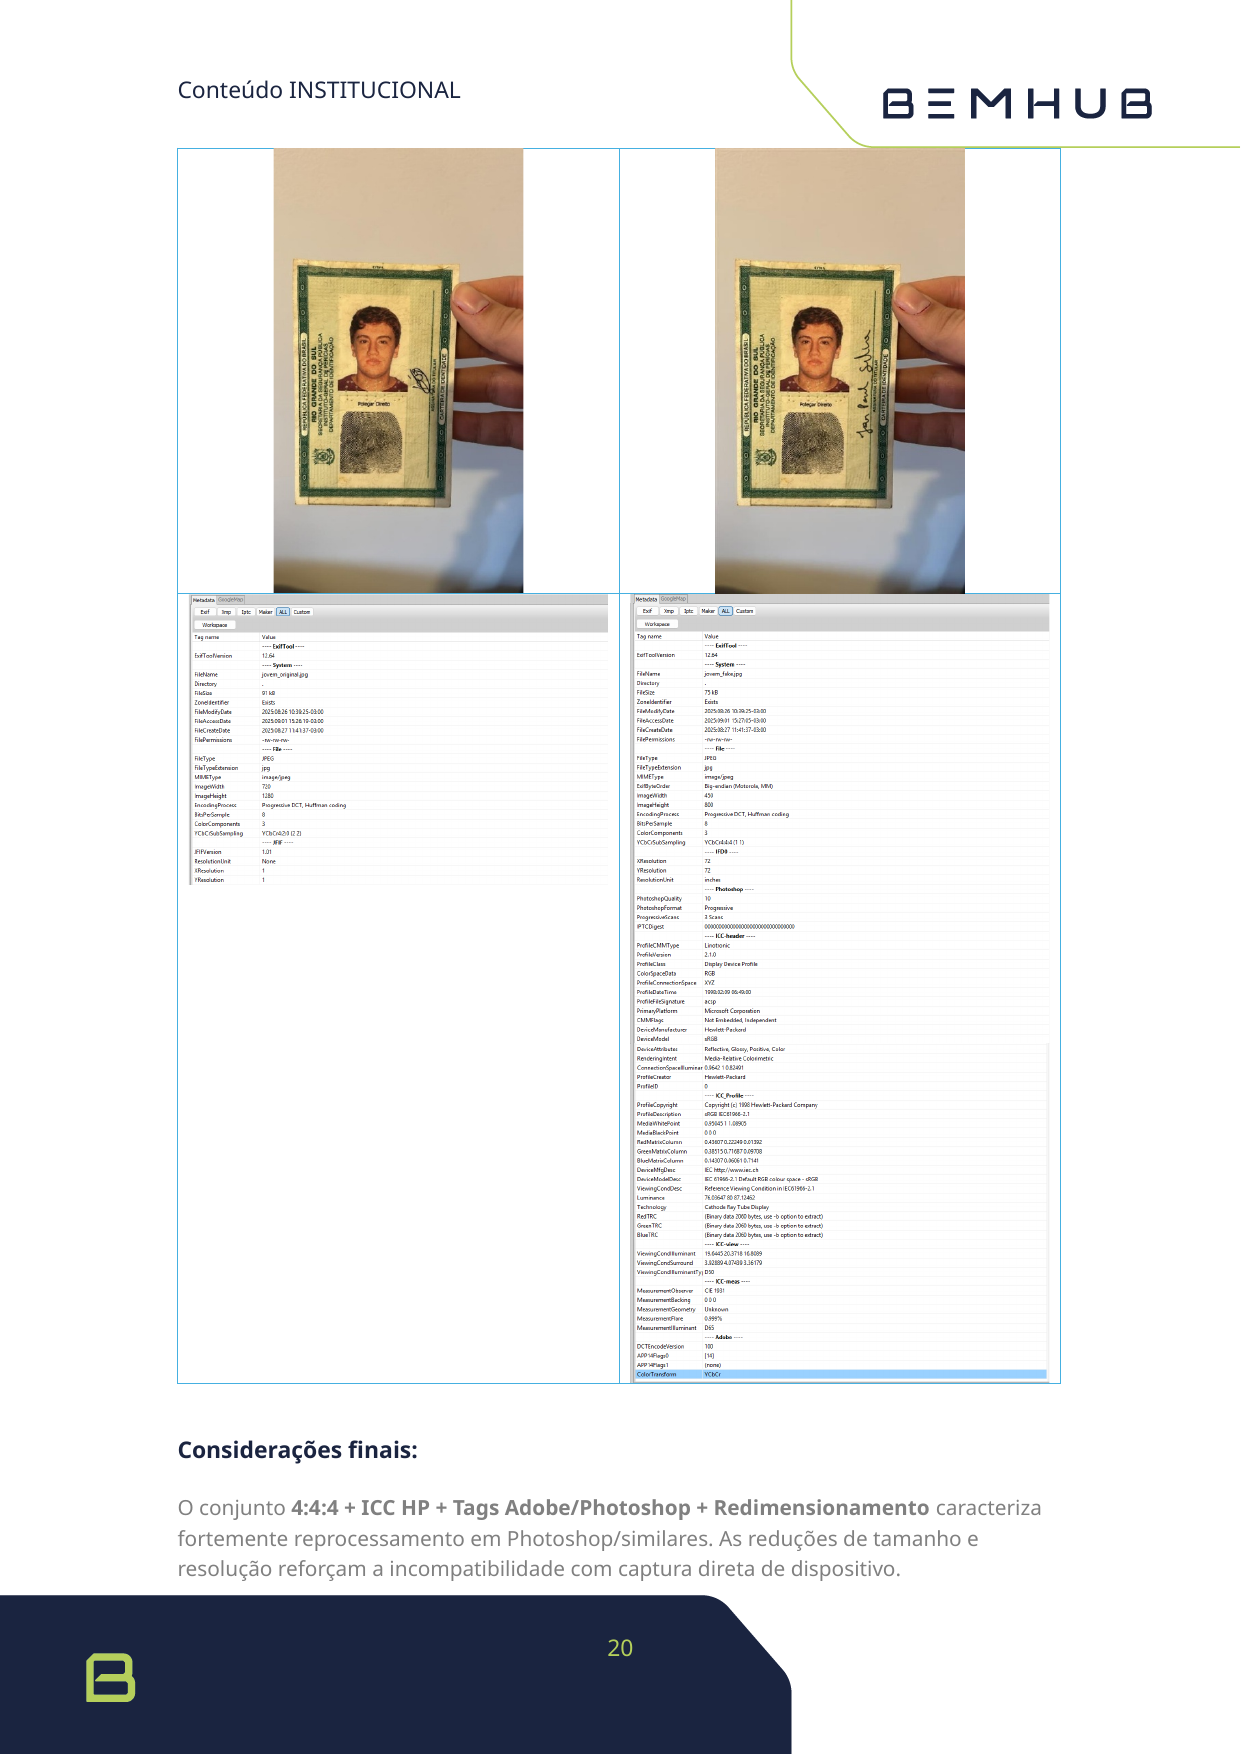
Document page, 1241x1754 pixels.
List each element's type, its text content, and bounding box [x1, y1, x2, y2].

table_cell [178, 594, 619, 1383]
table_cell [620, 149, 715, 593]
table_cell [620, 594, 630, 1383]
table_cell [178, 149, 273, 593]
picture [0, 0, 1241, 1754]
table_cell [1050, 594, 1060, 1383]
text O conjunto 4:4:4 + ICC HP + Tags Adobe/Photoshop + Redimensionamento caracteriza fortemente reprocessamento em Photoshop/similares. As reduções de tamanho e resolução reforçam a incompatibilidade com captura direta de dispositivo. [177, 1493, 1063, 1583]
table_cell [524, 149, 619, 593]
table_cell [965, 149, 1060, 593]
text Considerações finais: [177, 1434, 1063, 1466]
